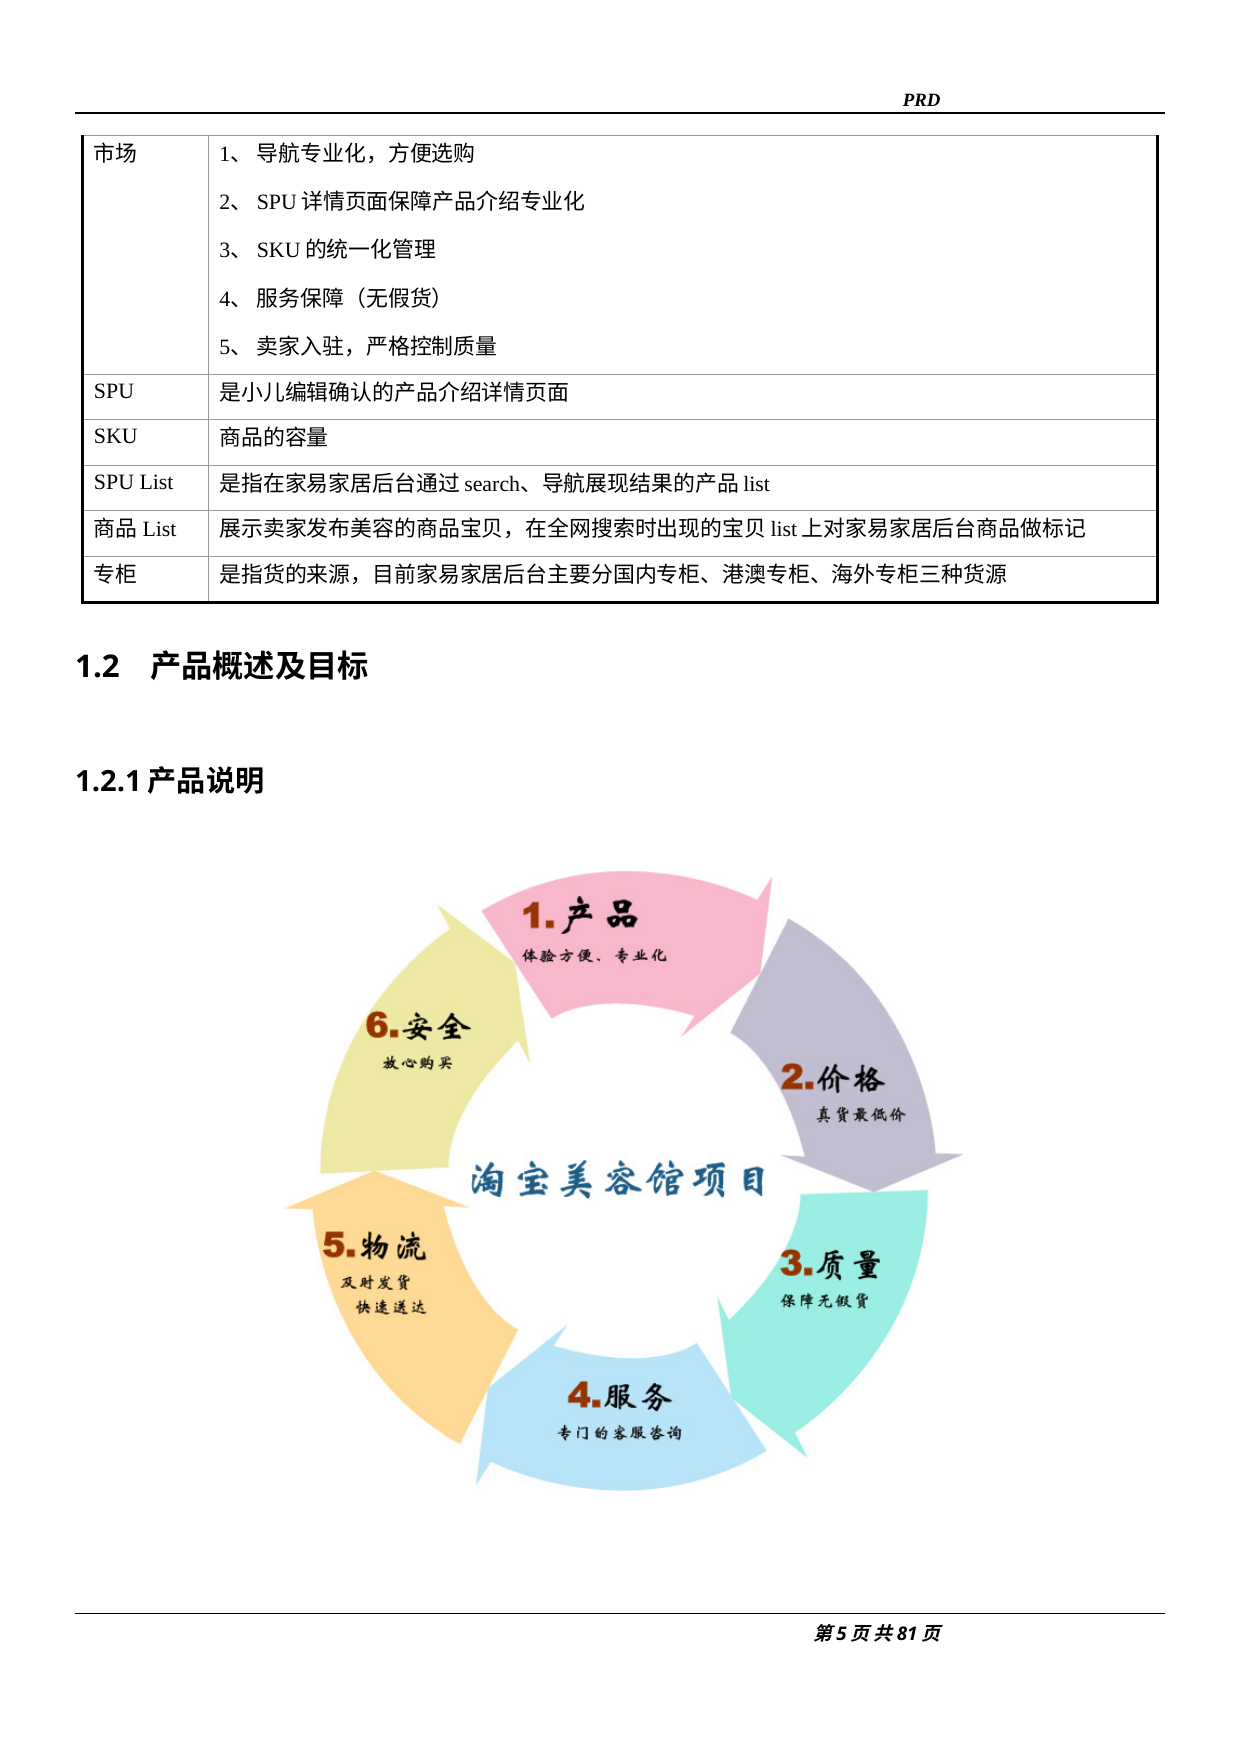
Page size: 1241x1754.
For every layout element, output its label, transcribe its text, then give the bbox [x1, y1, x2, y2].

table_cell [209, 136, 1156, 374]
table_cell SPU [84, 375, 208, 419]
table_cell 是指在家易家居后台通过search、导航展现结果的产品list [209, 466, 1156, 510]
subtitle 1.2.1产品说明 [75, 746, 1165, 811]
subtitle 产品概述及目标 [75, 631, 1165, 696]
table_cell 商品的容量 [209, 420, 1156, 465]
table_cell SPU List [84, 466, 208, 510]
table_cell 专柜 [84, 557, 208, 601]
picture [230, 868, 1015, 1501]
table_cell 家易家居后台垂直市场 [84, 136, 208, 374]
table_cell 商品 List [84, 511, 208, 556]
table_cell 是小儿编辑确认的产品介绍详情页面 [209, 375, 1156, 419]
table_cell 是指货的来源，目前家易家居后台主要分国内专柜、港澳专柜、海外专柜三种货源 [209, 557, 1156, 601]
table_cell SKU [84, 420, 208, 465]
table_cell 展示卖家发布美容的商品宝贝，在全网搜索时出现的宝贝list上对家易家居后台商品做标记 [209, 511, 1156, 556]
